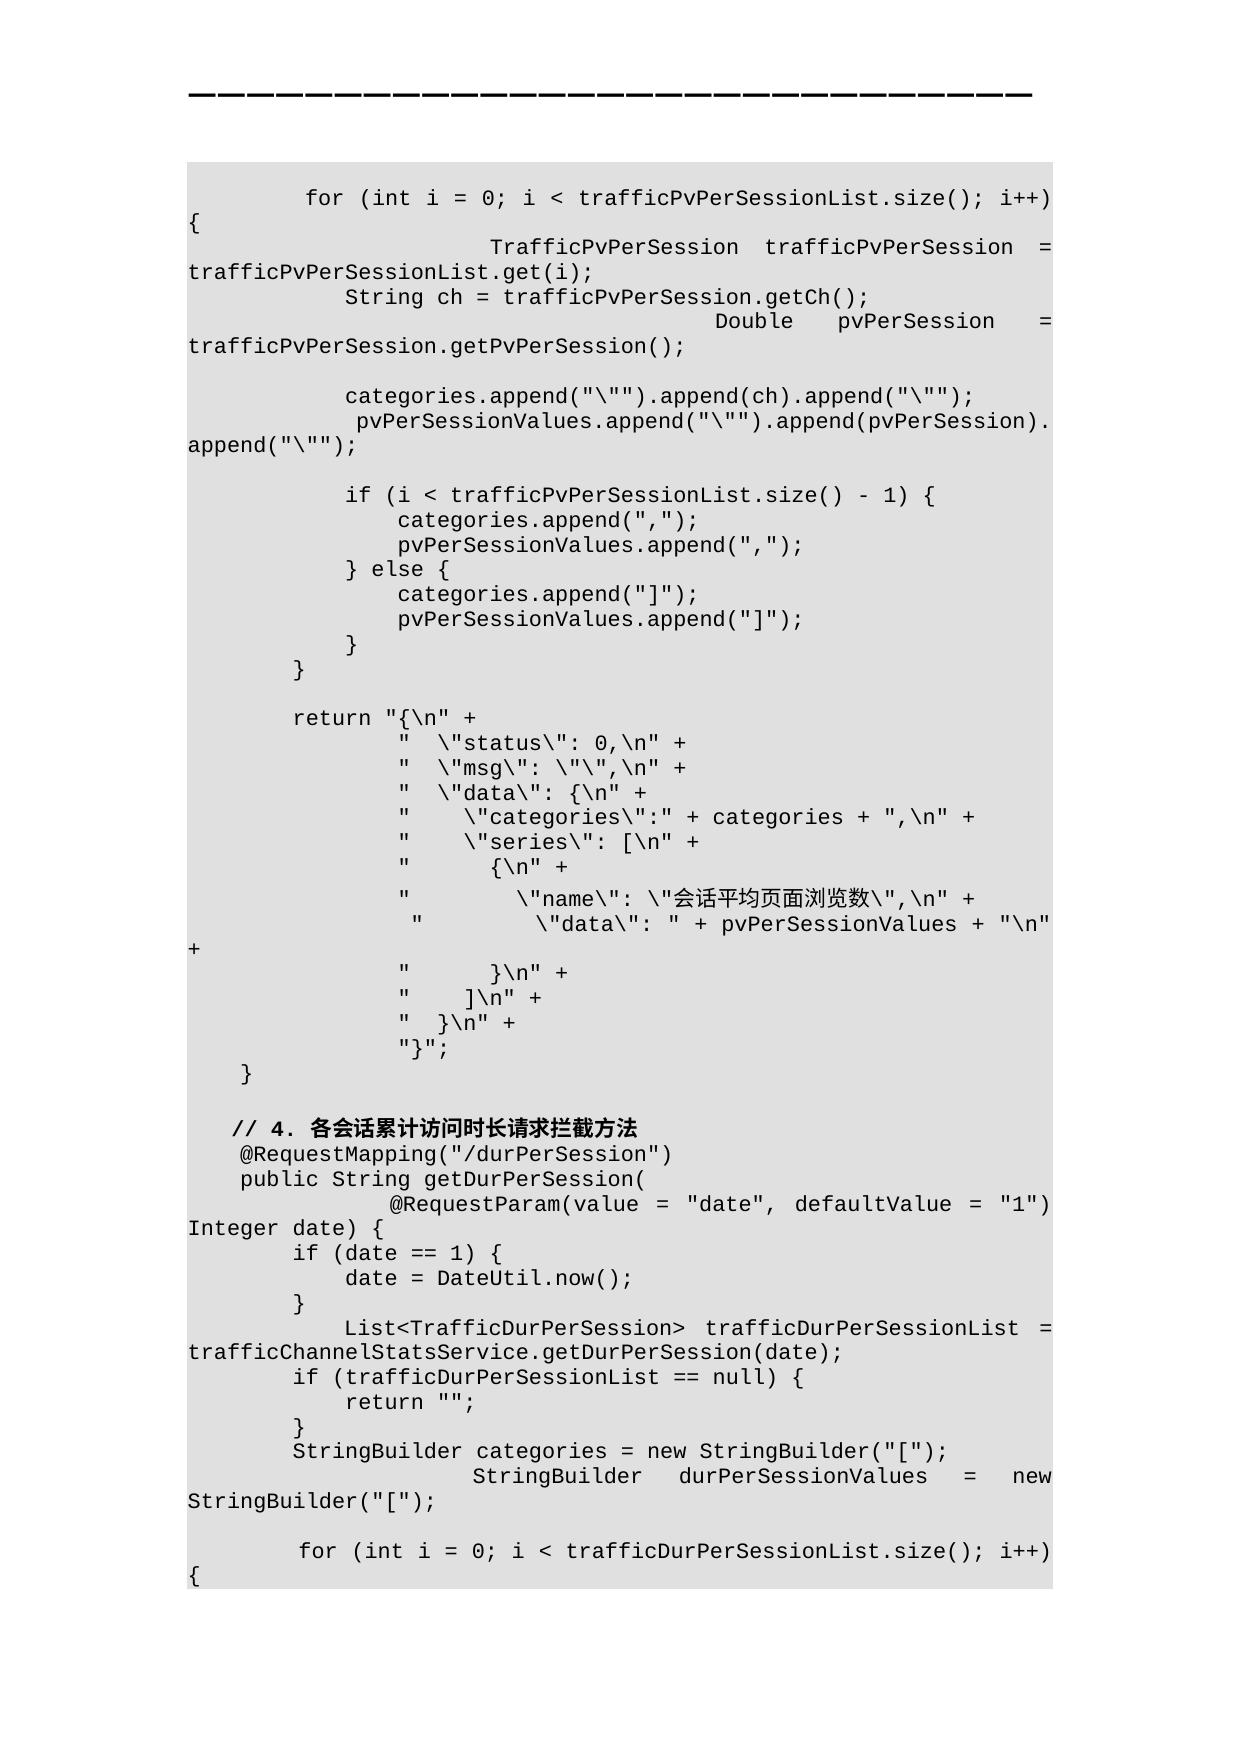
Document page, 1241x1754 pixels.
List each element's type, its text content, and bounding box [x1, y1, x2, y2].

text Double pvPerSession = trafficPvPerSession.getPvPerSession(); [187, 311, 1053, 360]
text } [187, 633, 1053, 658]
text " \"data\": " + pvPerSessionValues + "\n" + [187, 913, 1053, 962]
text } else { [187, 559, 1053, 583]
text @RequestParam(value = "date", defaultValue = "1") Integer date) { [187, 1193, 1053, 1242]
text " }\n" + [187, 962, 1053, 987]
text " ]\n" + [187, 987, 1053, 1012]
text " \"series\": [\n" + [187, 831, 1053, 856]
text date = DateUtil.now(); [187, 1267, 1053, 1292]
text return ""; [187, 1391, 1053, 1416]
text for (int i = 0; i < trafficDurPerSessionList.size(); i++) { [187, 1540, 1053, 1589]
text List<TrafficDurPerSession> trafficDurPerSessionList = trafficChannelStatsService.getDurPerSession(date); [187, 1317, 1053, 1366]
text StringBuilder categories = new StringBuilder("["); [187, 1441, 1053, 1466]
text for (int i = 0; i < trafficPvPerSessionList.size(); i++) { [187, 187, 1053, 236]
text } [187, 1062, 1053, 1086]
text " \"msg\": \"\",\n" + [187, 757, 1053, 782]
text " \"data\": {\n" + [187, 782, 1053, 807]
text pvPerSessionValues.append("\"").append(pvPerSession).append("\""); [187, 410, 1053, 459]
text TrafficPvPerSession trafficPvPerSession = trafficPvPerSessionList.get(i); [187, 236, 1053, 286]
text categories.append("]"); [187, 583, 1053, 608]
text " \"status\": 0,\n" + [187, 732, 1053, 757]
text StringBuilder durPerSessionValues = new StringBuilder("["); [187, 1466, 1053, 1515]
text " \"categories\":" + categories + ",\n" + [187, 807, 1053, 831]
text " \"name\": \"会话平均页面浏览数\",\n" + [187, 881, 1053, 913]
text " }\n" + [187, 1012, 1053, 1037]
text categories.append("\"").append(ch).append("\""); [187, 385, 1053, 410]
text if (i < trafficPvPerSessionList.size() - 1) { [187, 484, 1053, 509]
text } [187, 658, 1053, 683]
text if (date == 1) { [187, 1242, 1053, 1267]
text return "{\n" + [187, 707, 1053, 732]
text String ch = trafficPvPerSession.getCh(); [187, 286, 1053, 311]
text pvPerSessionValues.append("]"); [187, 608, 1053, 633]
text if (trafficDurPerSessionList == null) { [187, 1366, 1053, 1391]
text public String getDurPerSession( [187, 1168, 1053, 1193]
text pvPerSessionValues.append(","); [187, 534, 1053, 559]
text // 4. 各会话累计访问时长请求拦截方法 [187, 1111, 1053, 1143]
text } [187, 1292, 1053, 1317]
text "}"; [187, 1037, 1053, 1062]
text " {\n" + [187, 856, 1053, 881]
text @RequestMapping("/durPerSession") [187, 1143, 1053, 1168]
text } [187, 1416, 1053, 1441]
text categories.append(","); [187, 509, 1053, 534]
